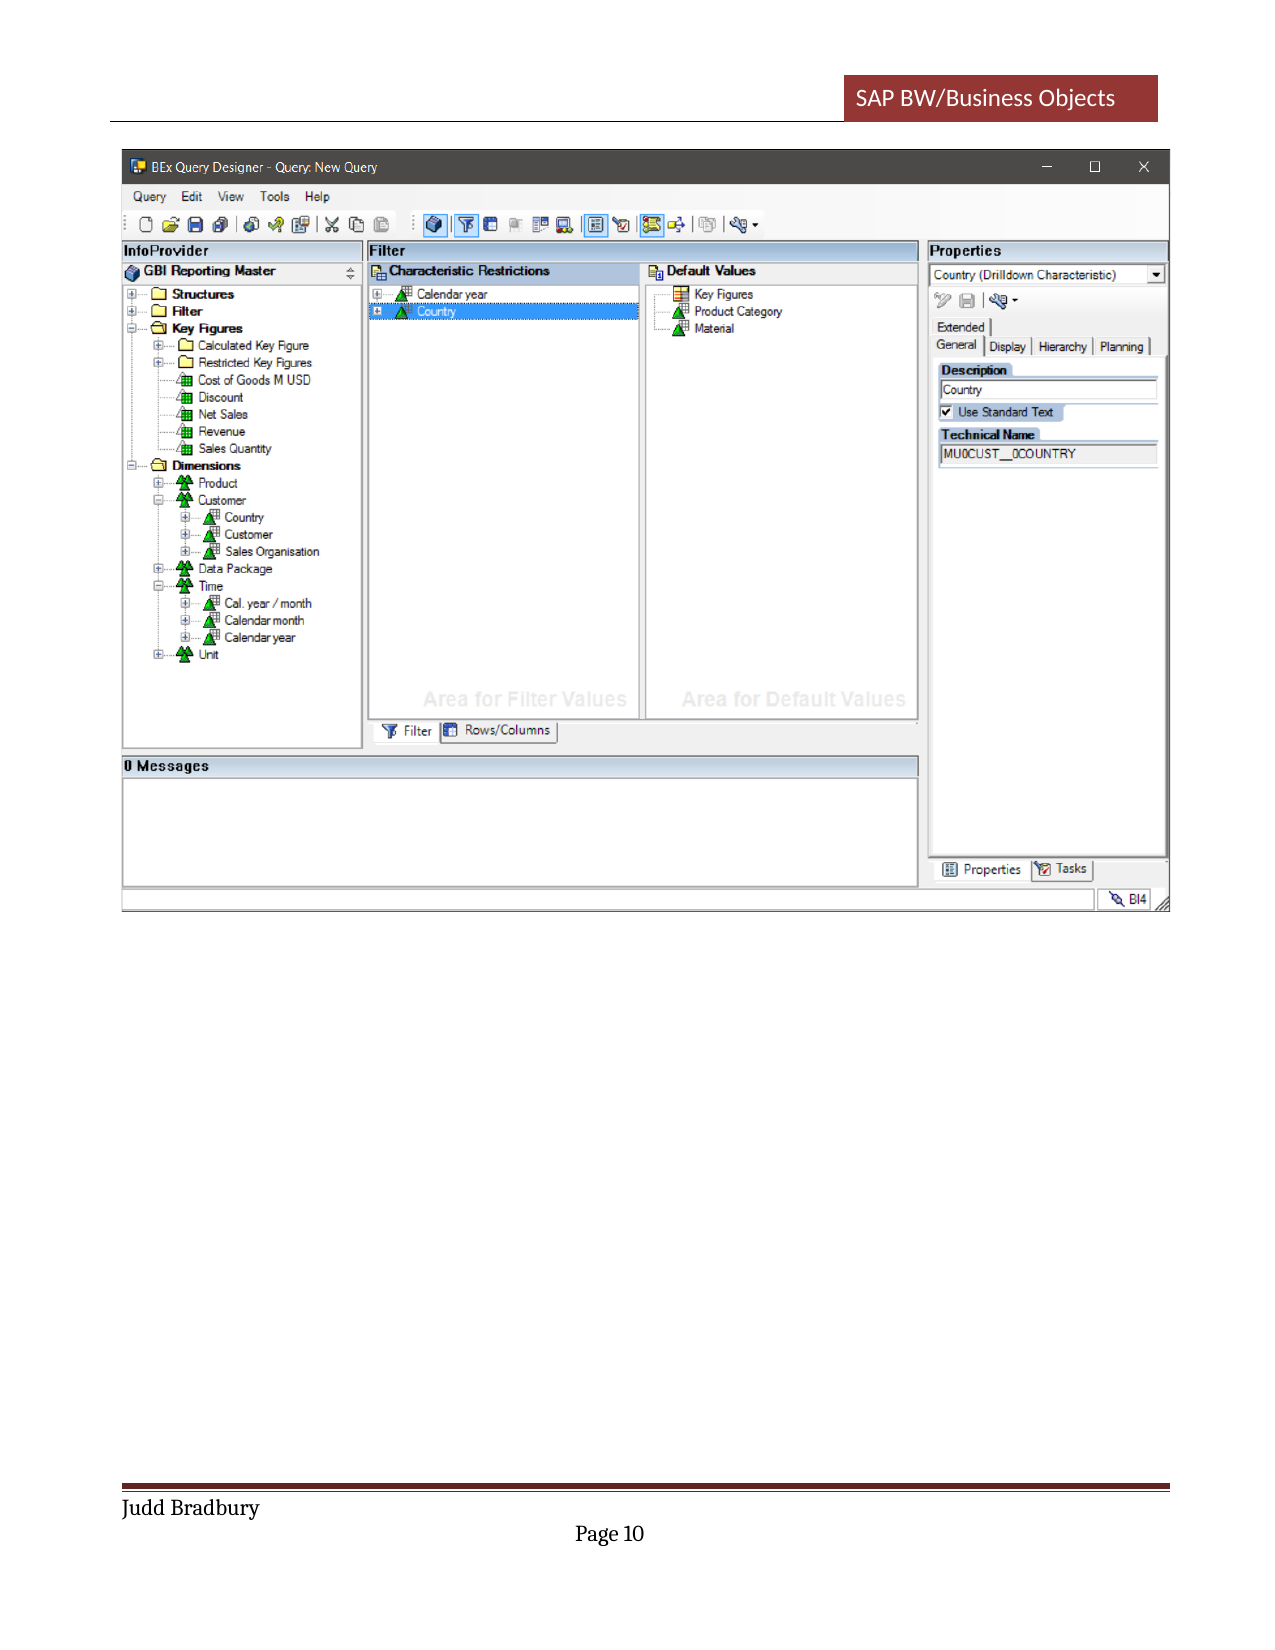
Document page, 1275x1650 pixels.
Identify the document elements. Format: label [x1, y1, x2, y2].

picture [121, 149, 1171, 912]
